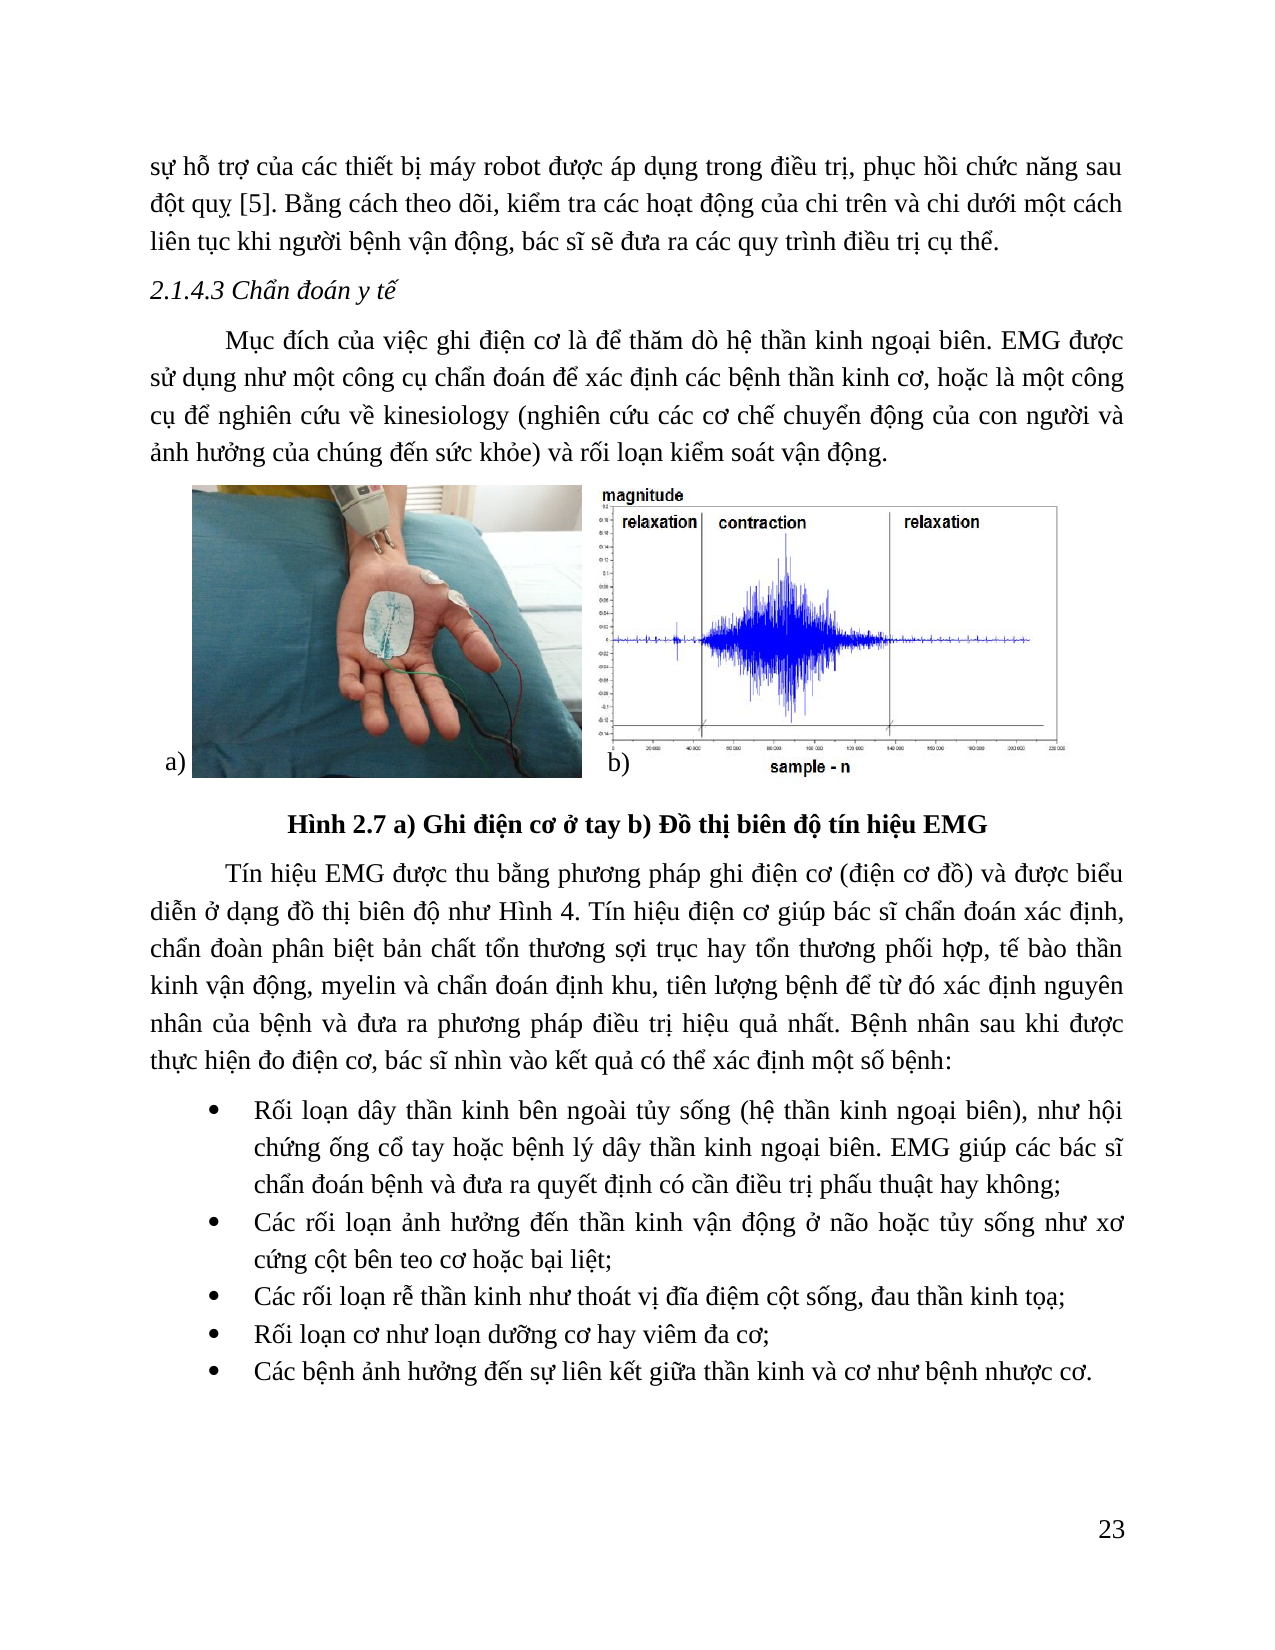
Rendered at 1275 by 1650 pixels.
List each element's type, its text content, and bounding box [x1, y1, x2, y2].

list Rối loạn cơ như loạn dưỡng cơ hay viêm đa cơ; [209, 1318, 1125, 1349]
list Các rối loạn rễ thần kinh như thoát vị đĩa điệm cột sống, đau thần kinh tọạ; [209, 1280, 1125, 1312]
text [150, 150, 1125, 256]
text Mục đích của việc ghi điện cơ là để thăm dò hệ thần kinh ngoại biên. EMG được sử dụng như một công cụ chẩn đoán để xác định các bệnh thần kinh cơ, hoặc là một công cụ để nghiên cứu về kinesiology (nghiên cứu các cơ chế chuyển động của con người và ảnh hưởng của chúng đến sức khỏe) và rối loạn kiểm soát vận động. [150, 324, 1125, 467]
list Các bệnh ảnh hưởng đến sự liên kết giữa thần kinh và cơ như bệnh nhược cơ. [209, 1355, 1125, 1387]
picture [192, 485, 582, 778]
list Các rối loạn ảnh hưởng đến thần kinh vận động ở não hoặc tủy sống như xơ cứng cột bên teo cơ hoặc bại liệt; [209, 1206, 1125, 1274]
text Tín hiệu EMG được thu bằng phương pháp ghi điện cơ (điện cơ đồ) và được biểu diễn ở dạng đồ thị biên độ như Hình 1.4. Tín hiệu điện cơ giúp bác sĩ chẩn đoán xác định, chẩn đoàn phân biệt bản chất tổn thương sợi trục hay tổn thương phối hợp, tế bào thần kinh vận động, myelin và chẩn đoán định khu, tiên lượng bệnh để từ đó xác định nguyên nhân của bệnh và đưa ra phương pháp điều trị hiệu quả nhất. Bệnh nhân sau khi được thực hiện đo điện cơ, bác sĩ nhìn vào kết quả có thể xác định một số bệnh: [150, 857, 1125, 1075]
subtitle 2.1.4.3 Chẩn đoán y tế [150, 274, 1125, 306]
list Rối loạn dây thần kinh bên ngoài tủy sống (hệ thần kinh ngoại biên), như hội chứng ống cổ tay hoặc bệnh lý dây thần kinh ngoại biên. EMG giúp các bác sĩ chẩn đoán bệnh và đưa ra quyết định có cần điều trị phấu thuật hay không; [209, 1094, 1125, 1199]
text Hình 2.7 a) Ghi điện cơ ở tay b) Đồ thị biên độ tín hiệu EMG [150, 808, 1125, 839]
picture [590, 487, 1069, 784]
